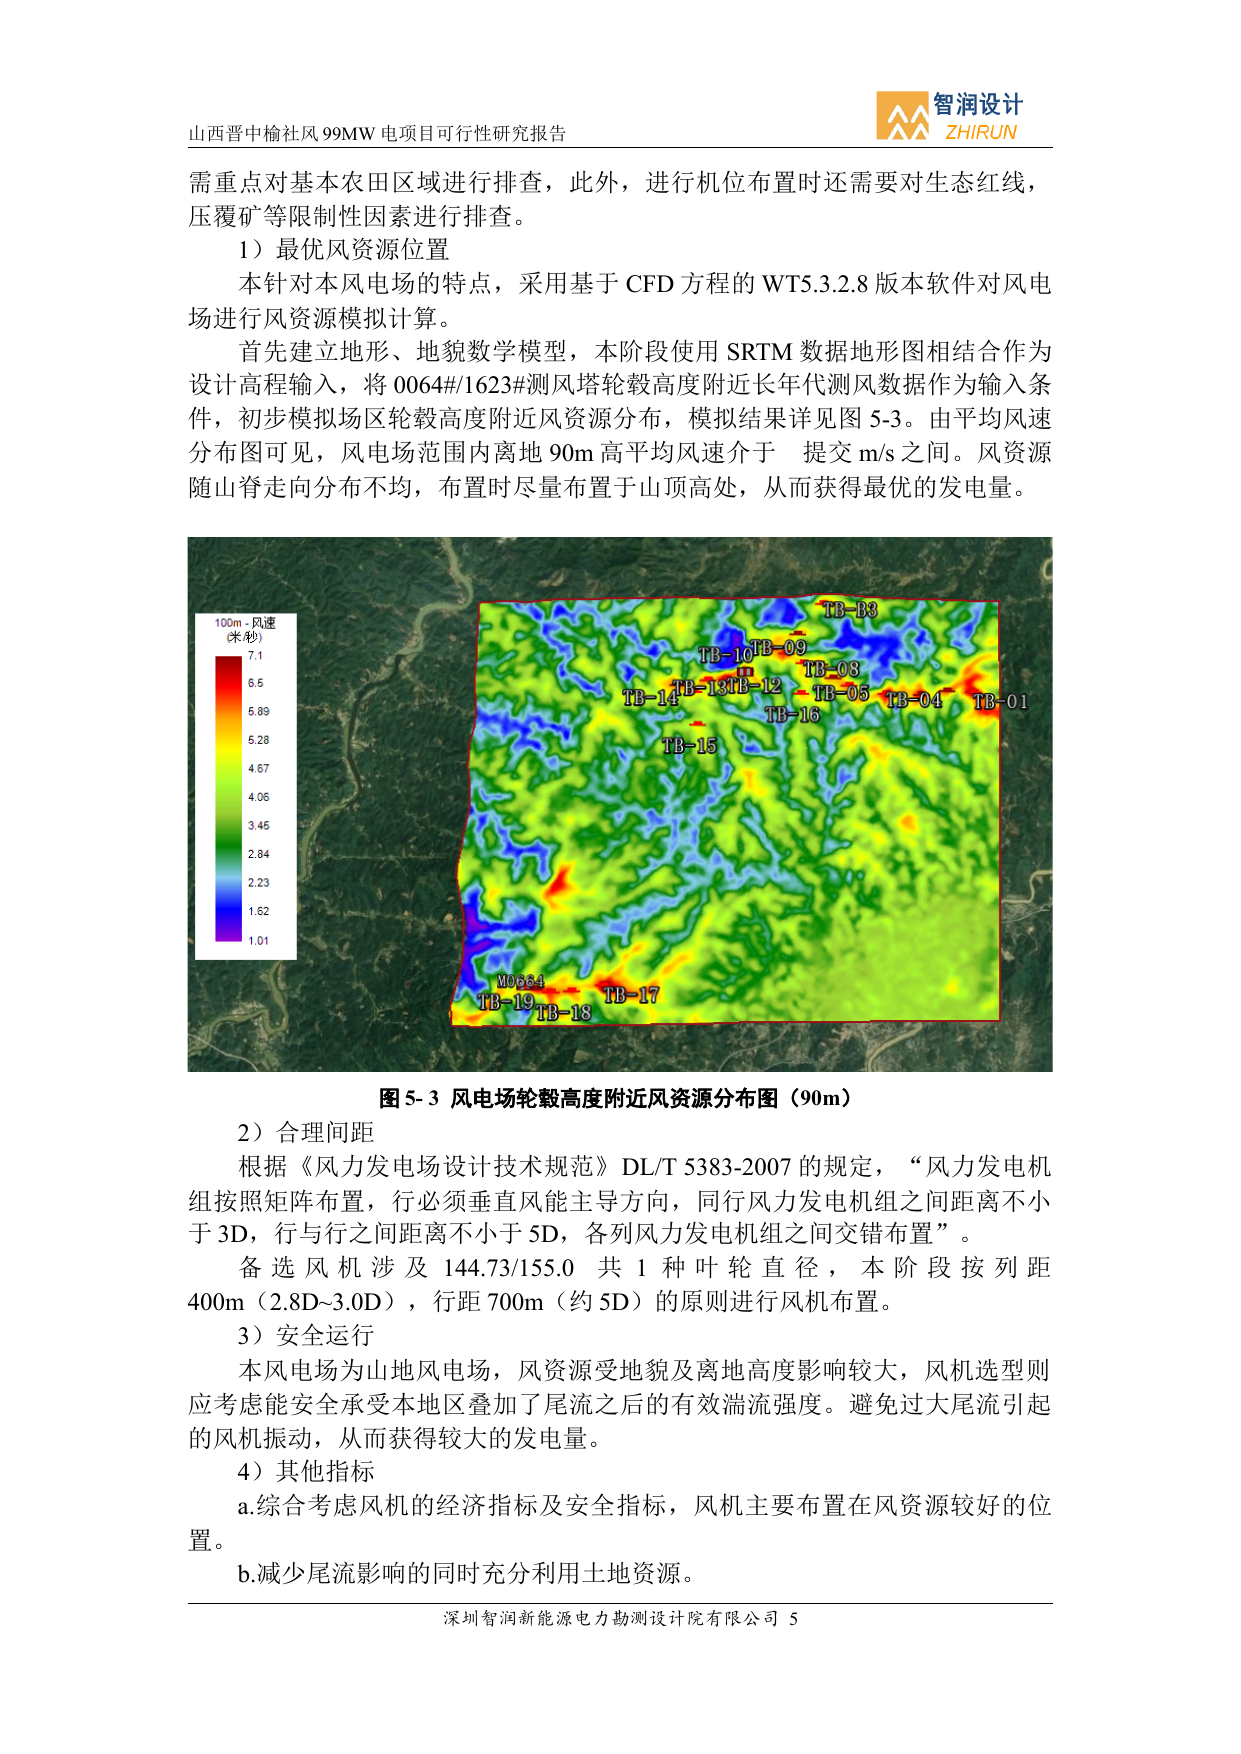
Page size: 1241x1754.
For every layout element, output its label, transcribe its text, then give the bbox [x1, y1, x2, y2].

text 本风电场为山地风电场，风资源受地貌及离地高度影响较大，风机选型则应考虑能安全承受本地区叠加了尾流之后的有效湍流强度。避免过大尾流引起的风机振动，从而获得较大的发电量。 [187, 1352, 1053, 1454]
text 本项目区域内存在部分限制性因素，主要为基本农田的分布，风机布置时需重点对基本农田区域进行排查，此外，进行机位布置时还需要对生态红线，压覆矿等限制性因素进行排查。 [187, 163, 1053, 231]
text 根据《风力发电场设计技术规范》DL/T 5383-2007的规定，“风力发电机组按照矩阵布置，行必须垂直风能主导方向，同行风力发电机组之间距离不小于3D，行与行之间距离不小于5D，各列风力发电机组之间交错布置”。 [187, 1148, 1053, 1250]
text 4）其他指标 [187, 1454, 1053, 1488]
text 3）安全运行 [187, 1318, 1053, 1352]
text 图5- 3 风电场轮毂高度附近风资源分布图（90m） [187, 1080, 1053, 1114]
text 备选风机涉及144.73/155.0 共1种叶轮直径，本阶段按列距400m（2.8D~3.0D），行距700m（约5D）的原则进行风机布置。 [187, 1250, 1053, 1318]
picture [876, 88, 1024, 141]
text b.减少尾流影响的同时充分利用土地资源。 [187, 1556, 1053, 1590]
picture [187, 537, 1053, 1072]
text 本针对本风电场的特点，采用基于CFD方程的WT5.3.2.8版本软件对风电场进行风资源模拟计算。 [187, 265, 1053, 333]
text 1）最优风资源位置 [187, 231, 1053, 265]
text 首先建立地形、地貌数学模型，本阶段使用SRTM数据地形图相结合作为设计高程输入，将0064#/1623#测风塔轮毂高度附近长年代测风数据作为输入条件，初步模拟场区轮毂高度附近风资源分布，模拟结果详见图5-3。由平均风速分布图可见，风电场范围内离地90m高平均风速介于待提交m/s之间。风资源随山脊走向分布不均，布置时尽量布置于山顶高处，从而获得最优的发电量。 [187, 333, 1053, 503]
text a.综合考虑风机的经济指标及安全指标，风机主要布置在风资源较好的位置。 [187, 1488, 1053, 1556]
text 2）合理间距 [187, 1114, 1053, 1148]
